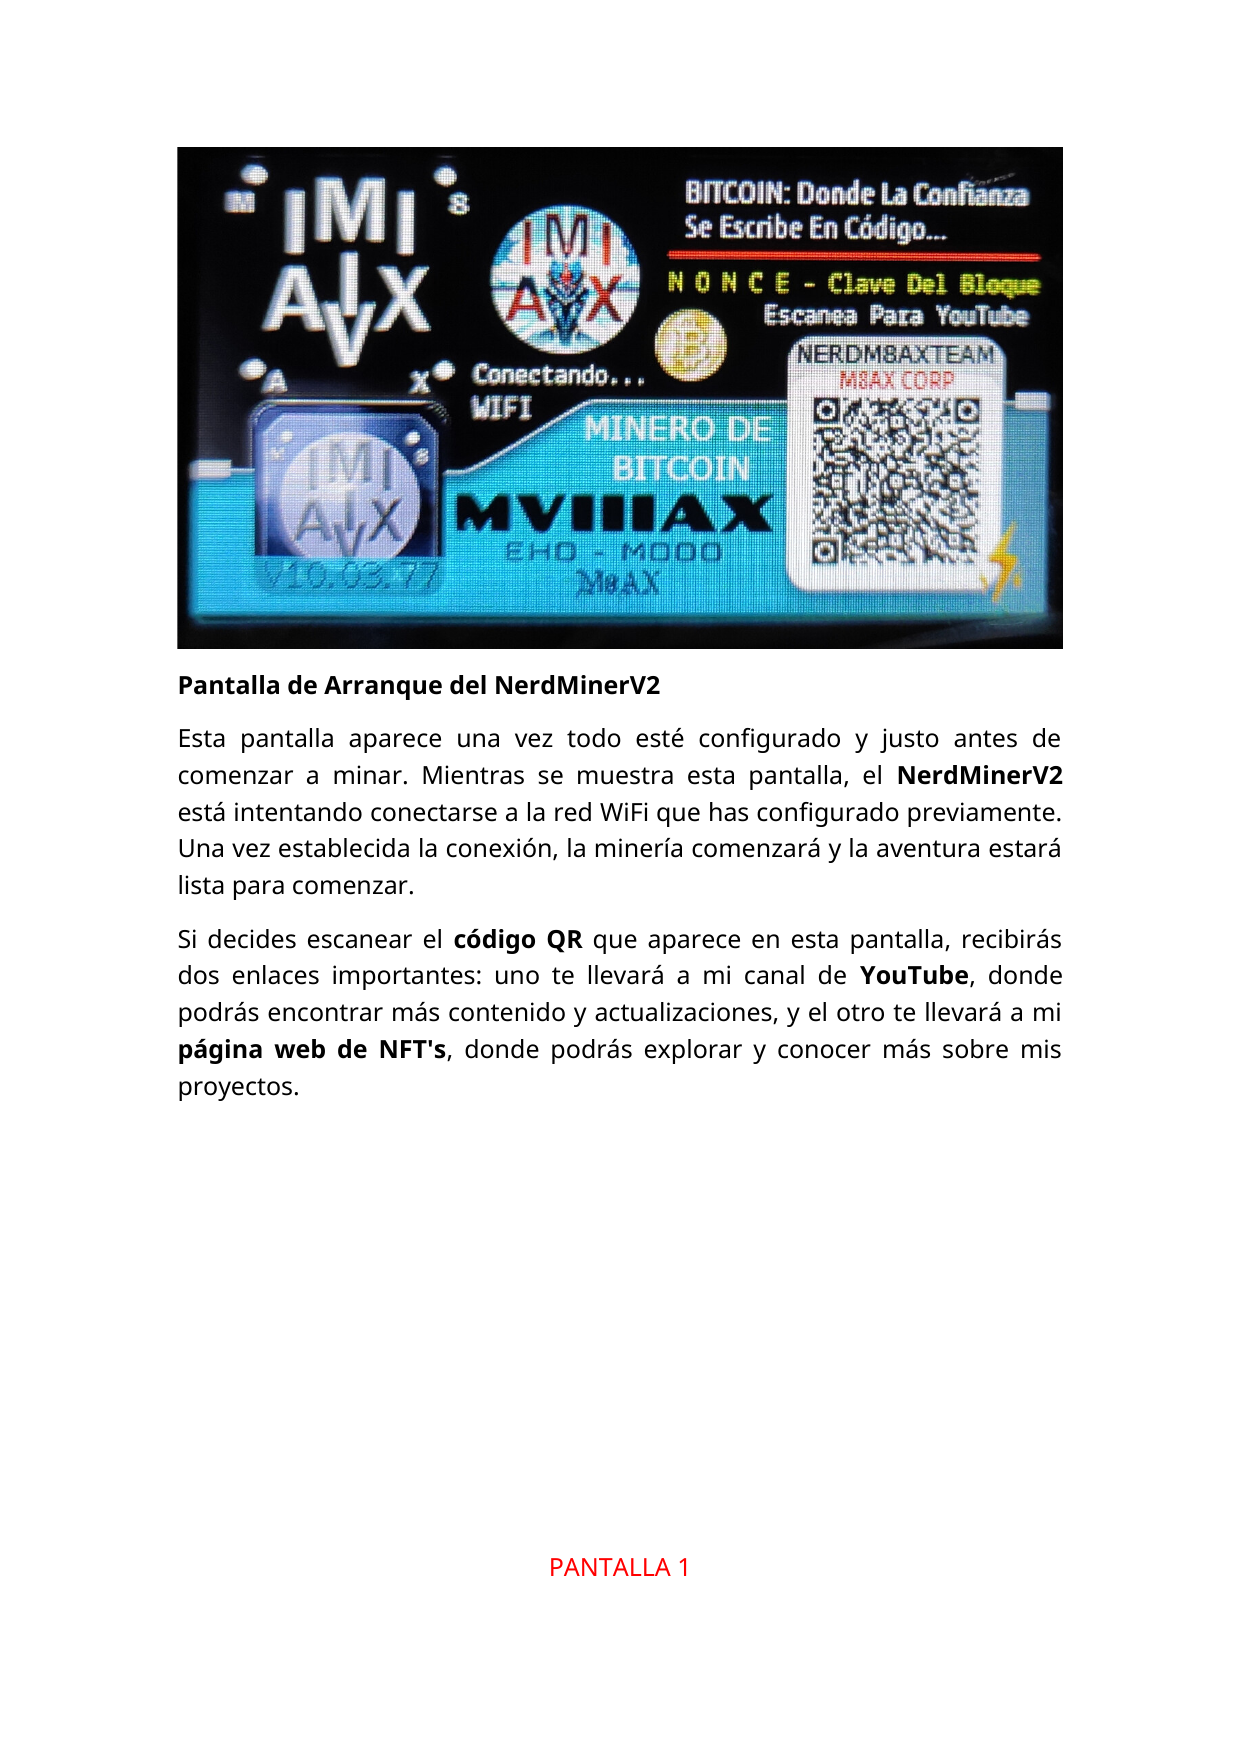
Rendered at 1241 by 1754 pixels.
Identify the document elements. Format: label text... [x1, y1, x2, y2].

text Esta pantalla aparece una vez todo esté configurado y justo antes de comenzar a minar. Mientras se muestra esta pantalla, el NerdMinerV2 está intentando conectarse a la red WiFi que has configurado previamente. Una vez establecida la conexión, la minería comenzará y la aventura estará lista para comenzar. [177, 721, 1063, 902]
text PANTALLA 1 [177, 1549, 1063, 1583]
text Pantalla de Arranque del NerdMinerV2 [177, 667, 1063, 701]
text Si decides escanear el código QR que aparece en esta pantalla, recibirás dos enlaces importantes: uno te llevará a mi canal de YouTube, donde podrás encontrar más contenido y actualizaciones, y el otro te llevará a mi página web de NFT's, donde podrás explorar y conocer más sobre mis proyectos. [177, 921, 1063, 1102]
picture [177, 147, 1063, 649]
